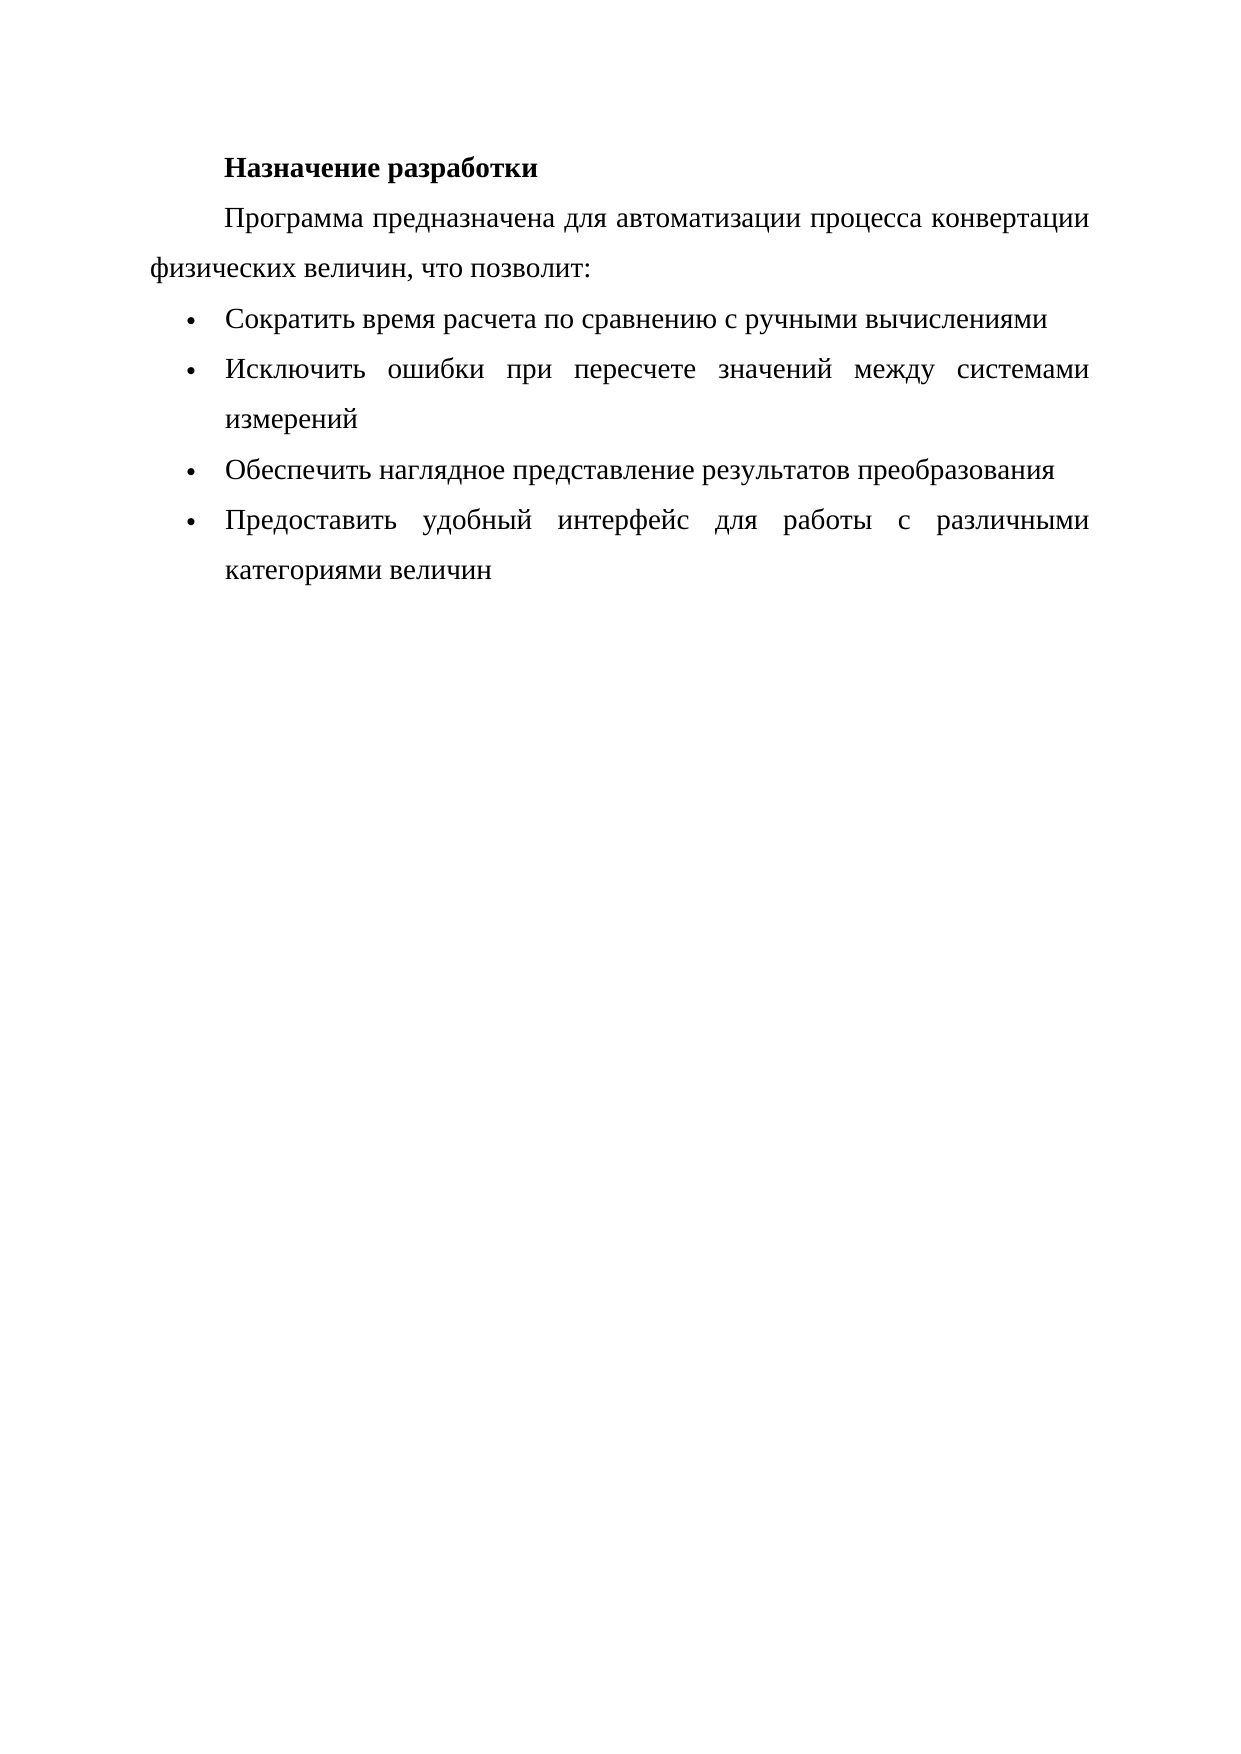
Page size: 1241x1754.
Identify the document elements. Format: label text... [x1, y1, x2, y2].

text Назначение разработки [150, 150, 1090, 183]
list Исключить ошибки при пересчете значений между системами измерений [187, 351, 1090, 435]
text Программа предназначена для автоматизации процесса конвертации физических величин, что позволит: [150, 200, 1090, 284]
list Предоставить удобный интерфейс для работы с различными категориями величин [187, 502, 1090, 586]
list Обеспечить наглядное представление результатов преобразования [187, 452, 1090, 485]
list Сократить время расчета по сравнению с ручными вычислениями [187, 301, 1090, 334]
